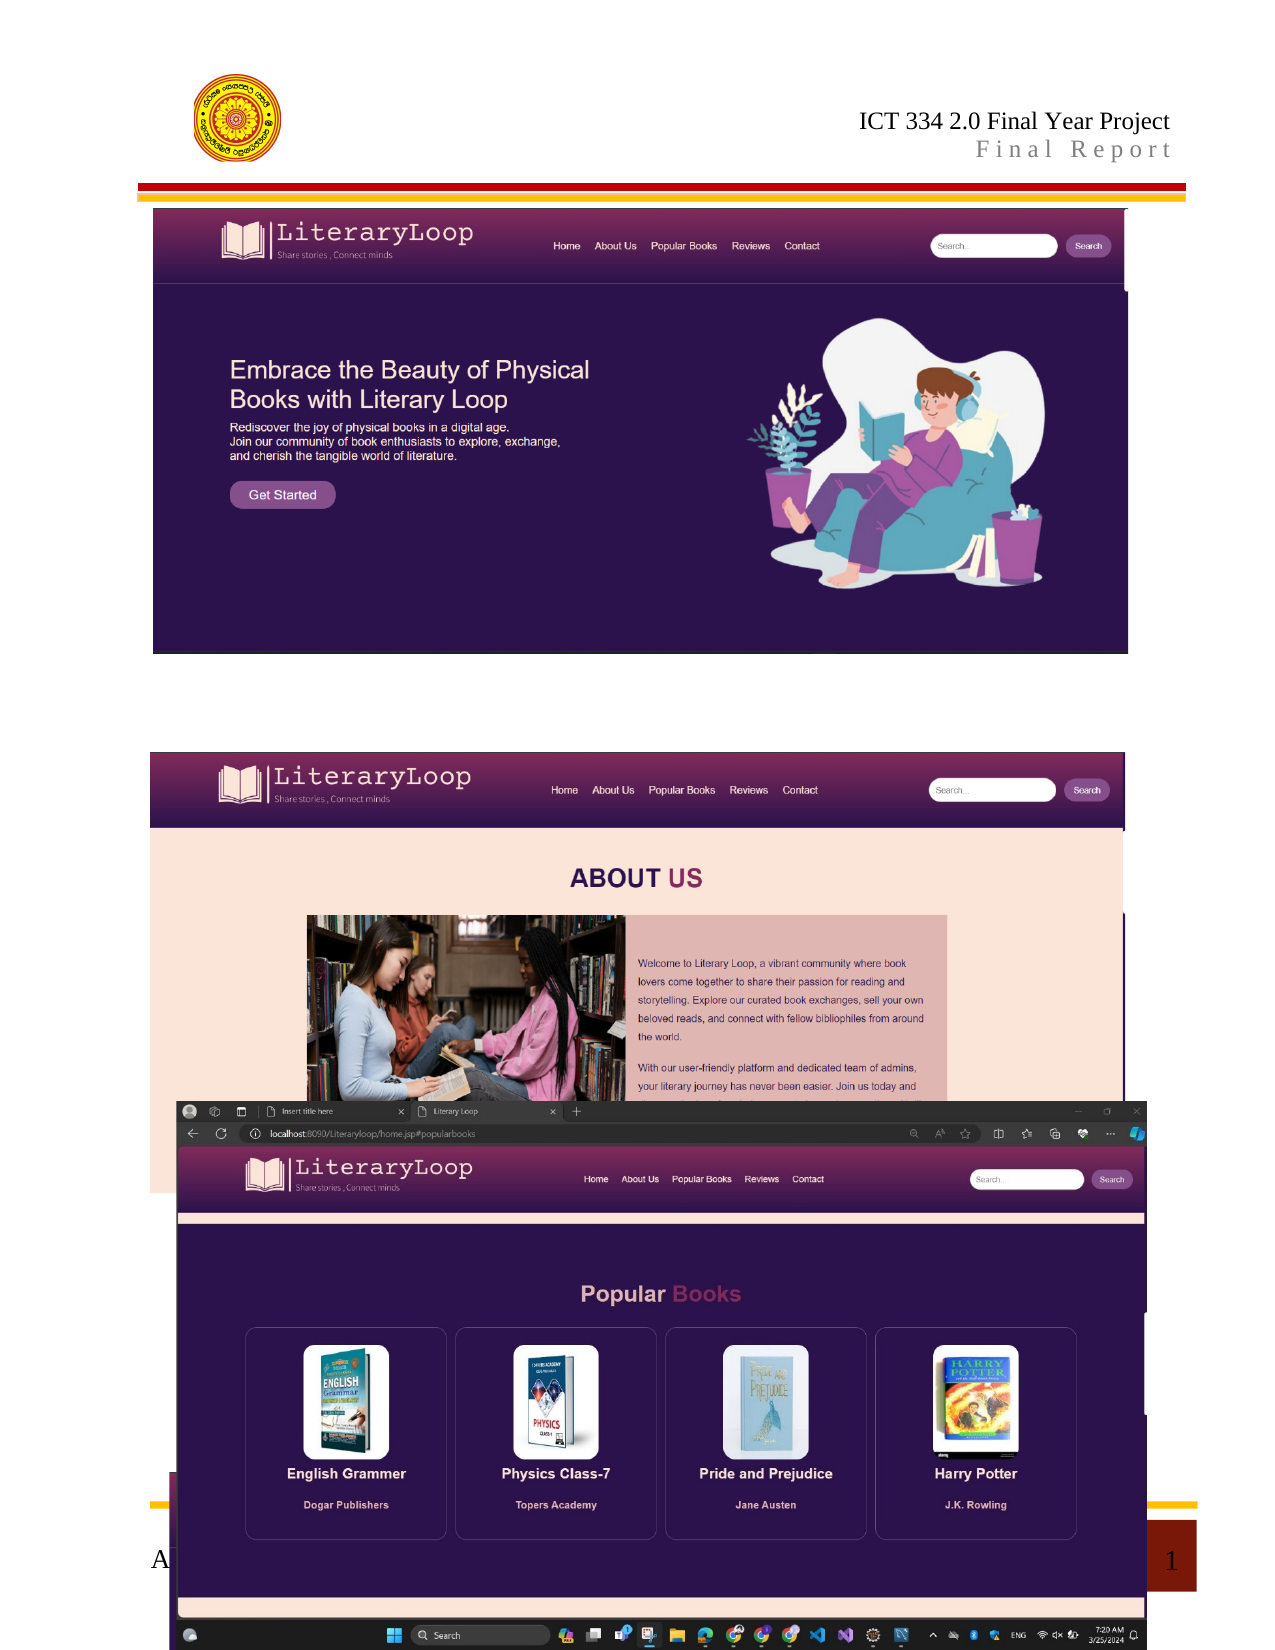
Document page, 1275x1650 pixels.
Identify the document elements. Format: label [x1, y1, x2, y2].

picture [153, 208, 1129, 654]
picture [193, 73, 282, 162]
picture [150, 752, 1147, 1650]
